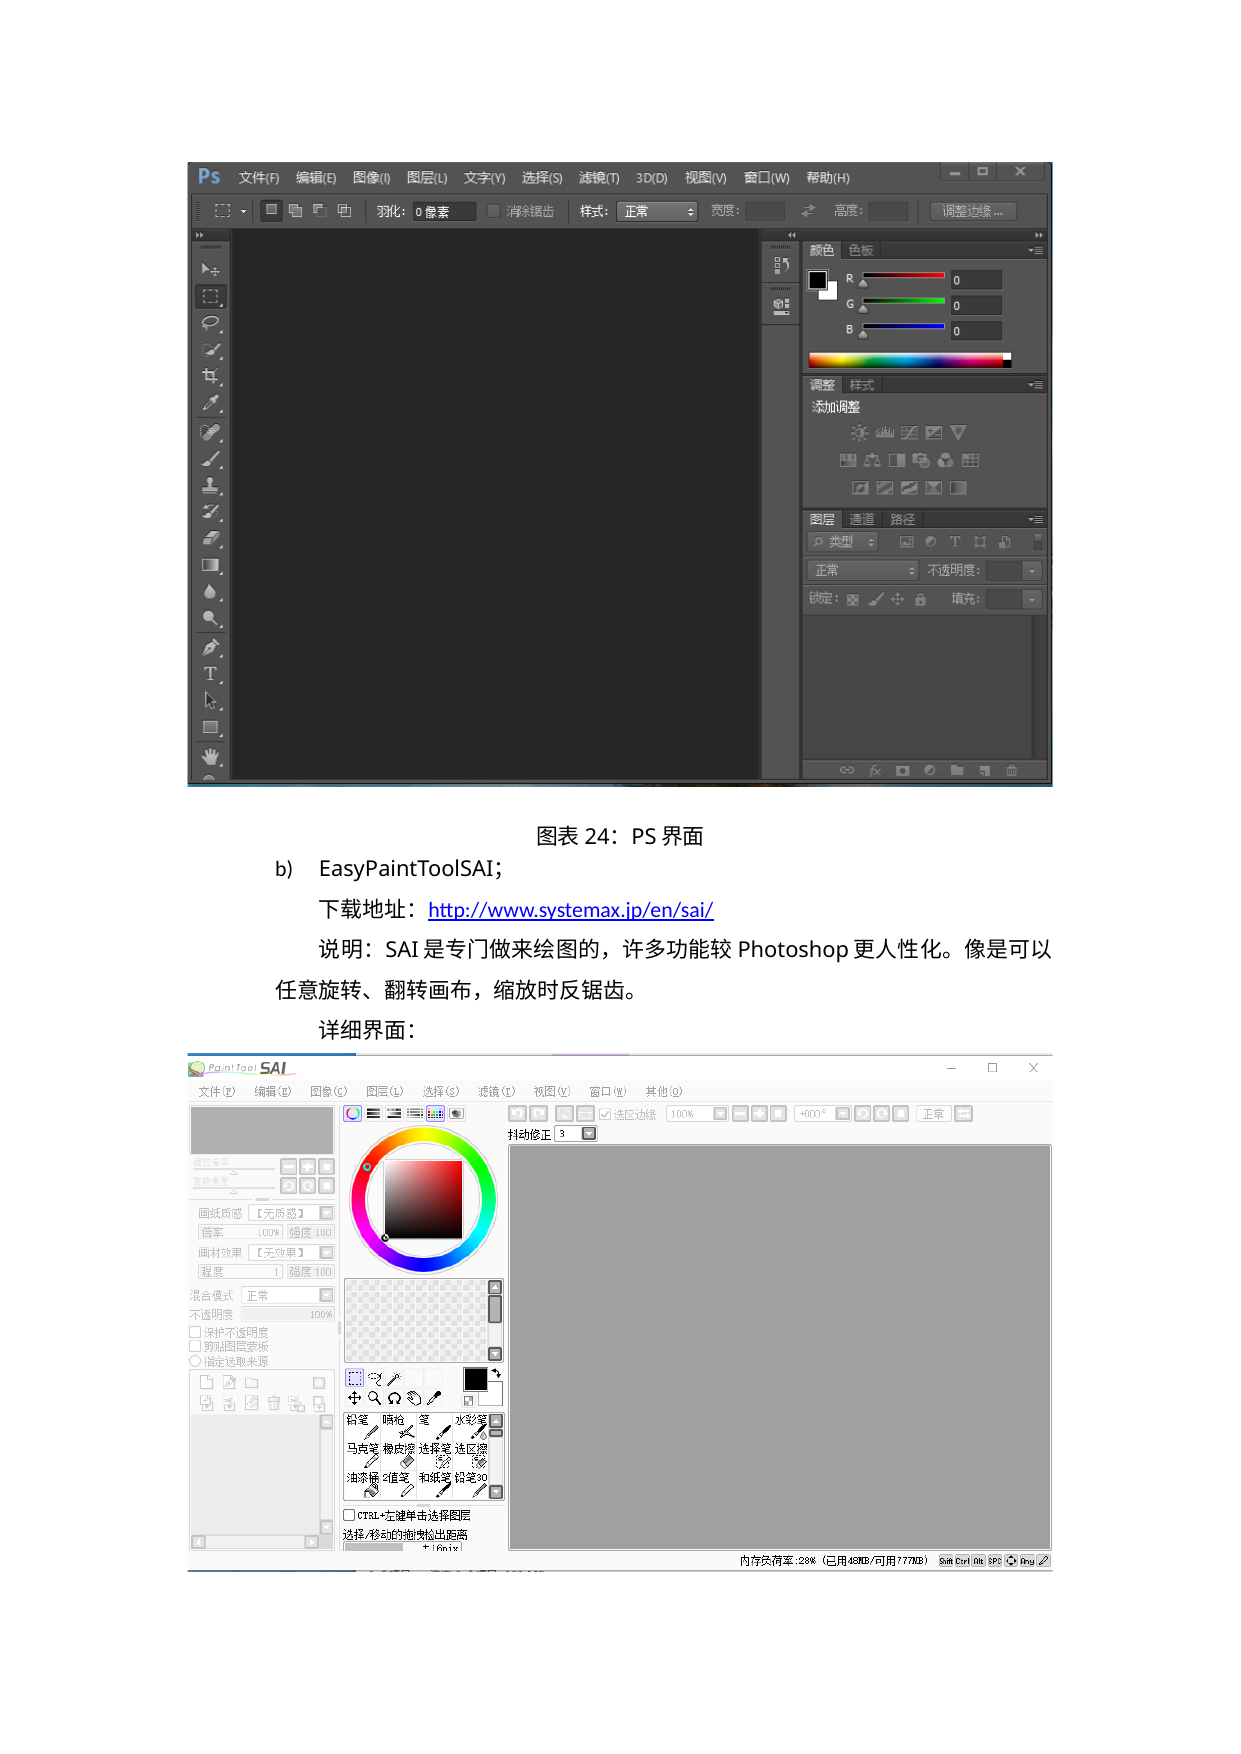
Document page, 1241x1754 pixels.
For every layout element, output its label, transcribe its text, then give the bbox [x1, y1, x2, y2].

picture [187, 1053, 1053, 1572]
list EasyPaintToolSAI； [275, 851, 1053, 884]
text 详细界面： [275, 1013, 1053, 1046]
picture [187, 162, 1053, 787]
text 下载地址：http://www.systemax.jp/en/sai/ [275, 892, 1053, 924]
text 说明：SAI是专门做来绘图的，许多功能较Photoshop更人性化。像是可以任意旋转、翻转画布，缩放时反锯齿。 [275, 932, 1053, 1005]
text 图表 24：PS界面 [187, 819, 1053, 851]
